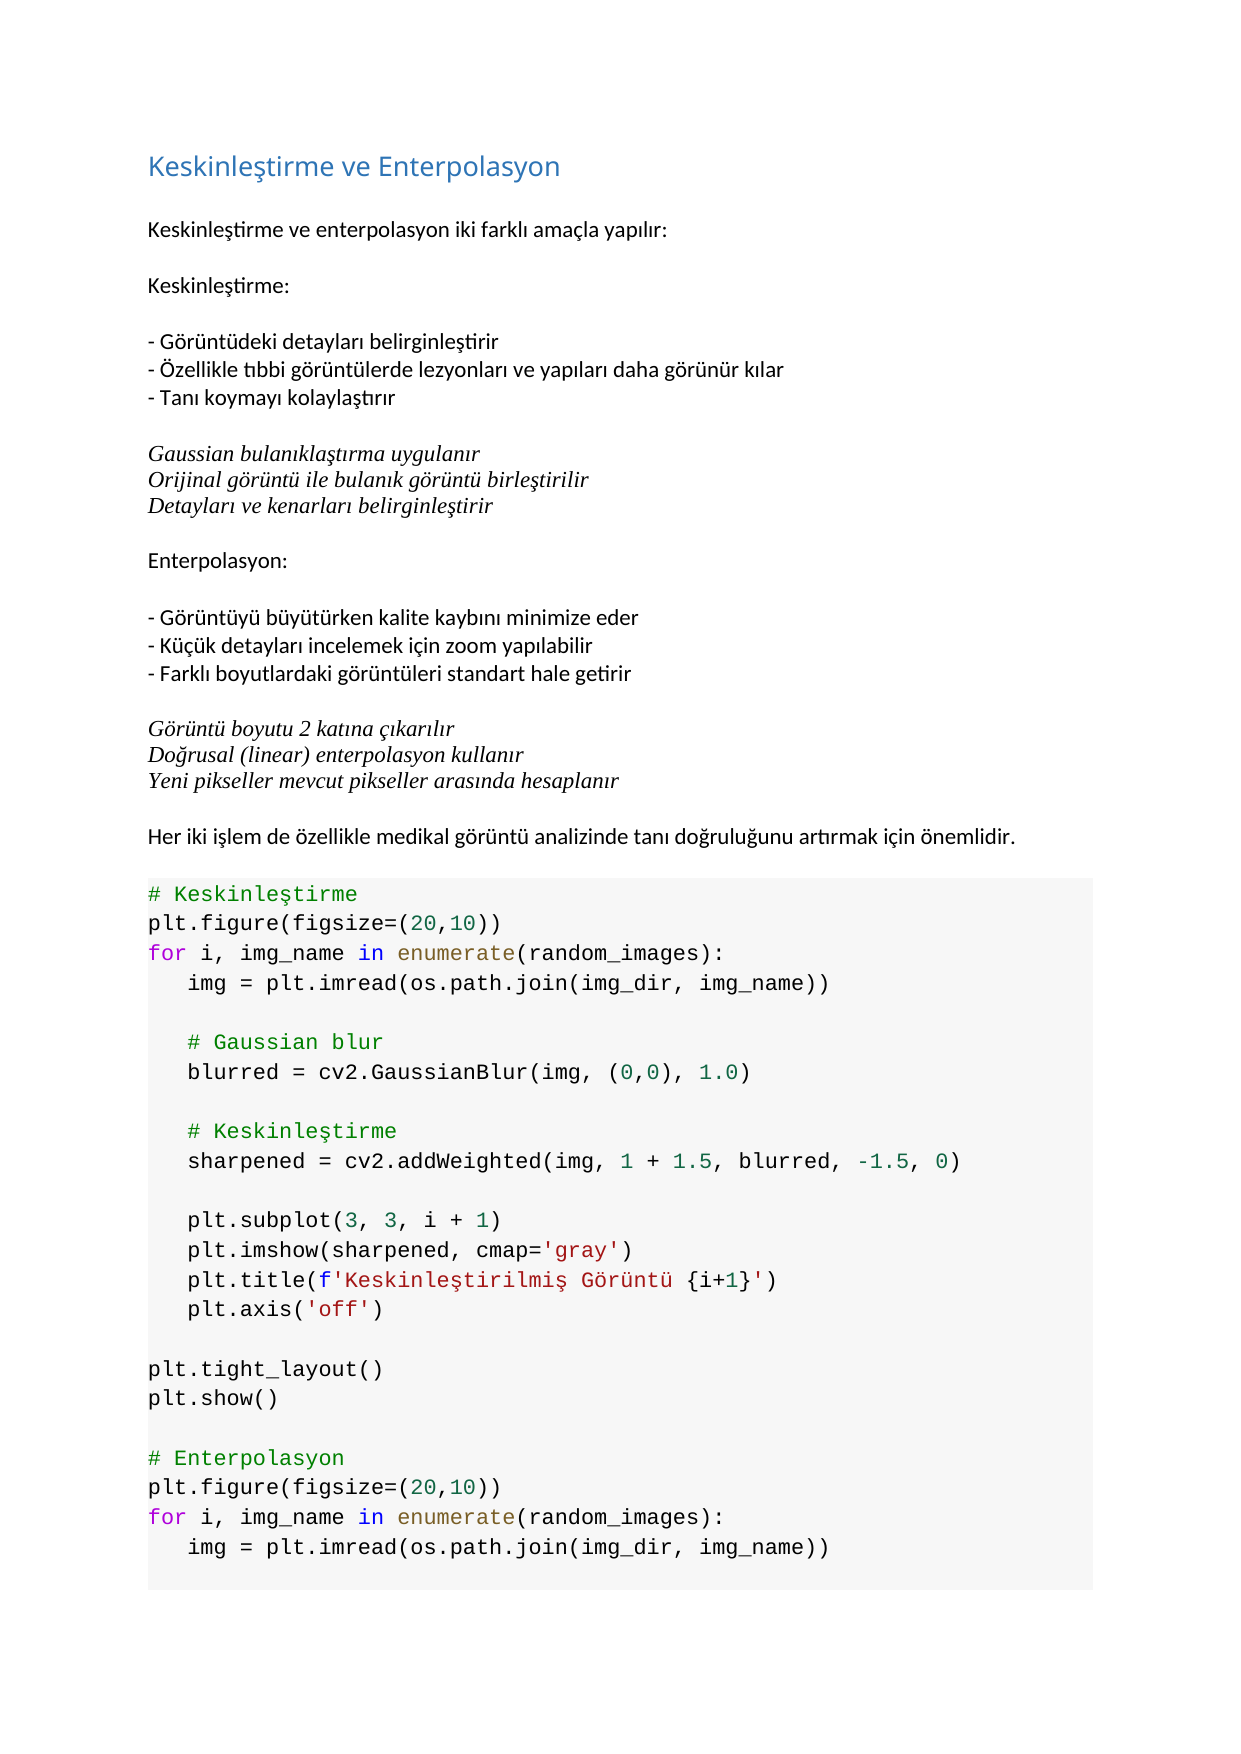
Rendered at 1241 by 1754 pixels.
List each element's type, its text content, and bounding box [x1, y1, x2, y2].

text for i, img_name in enumerate(random_images): [148, 1501, 1093, 1531]
subtitle Keskinleştirme ve Enterpolasyon [148, 148, 1093, 184]
text - Özellikle tıbbi görüntülerde lezyonları ve yapıları daha görünür kılar [148, 356, 1093, 383]
text Görüntü boyutu 2 katına çıkarılır [148, 715, 1093, 741]
text plt.imshow(sharpened, cmap='gray') [148, 1234, 1093, 1264]
text - Küçük detayları incelemek için zoom yapılabilir [148, 631, 1093, 659]
text plt.figure(figsize=(20,10)) [148, 908, 1093, 937]
text - Tanı koymayı kolaylaştırır [148, 383, 1093, 412]
text for i, img_name in enumerate(random_images): [148, 937, 1093, 967]
text Orijinal görüntü ile bulanık görüntü birleştirilir [148, 466, 1093, 492]
text plt.show() [148, 1383, 1093, 1412]
text plt.subplot(3, 3, i + 1) [148, 1204, 1093, 1234]
text img = plt.imread(os.path.join(img_dir, img_name)) [148, 967, 1093, 997]
text - Görüntüyü büyütürken kalite kaybını minimize eder [148, 603, 1093, 631]
text # Keskinleştirme [148, 878, 1093, 908]
text # Enterpolasyon [148, 1442, 1093, 1472]
text img = plt.imread(os.path.join(img_dir, img_name)) [148, 1531, 1093, 1561]
text plt.title(f'Keskinleştirilmiş Görüntü {i+1}') [148, 1264, 1093, 1293]
text Enterpolasyon: [148, 547, 1093, 575]
text # Gaussian blur [148, 1026, 1093, 1056]
text Keskinleştirme ve enterpolasyon iki farklı amaçla yapılır: [148, 215, 1093, 243]
text Keskinleştirme: [148, 271, 1093, 299]
text - Görüntüdeki detayları belirginleştirir [148, 327, 1093, 356]
text plt.figure(figsize=(20,10)) [148, 1472, 1093, 1501]
text blurred = cv2.GaussianBlur(img, (0,0), 1.0) [148, 1056, 1093, 1086]
text sharpened = cv2.addWeighted(img, 1 + 1.5, blurred, -1.5, 0) [148, 1145, 1093, 1175]
text # Keskinleştirme [148, 1115, 1093, 1145]
text plt.tight_layout() [148, 1353, 1093, 1383]
text Doğrusal (linear) enterpolasyon kullanır [148, 741, 1093, 767]
text Yeni pikseller mevcut pikseller arasında hesaplanır [148, 767, 1093, 794]
text - Farklı boyutlardaki görüntüleri standart hale getirir [148, 659, 1093, 687]
text Detayları ve kenarları belirginleştirir [148, 492, 1093, 519]
text plt.axis('off') [148, 1293, 1093, 1323]
text Gaussian bulanıklaştırma uygulanır [148, 439, 1093, 466]
text Her iki işlem de özellikle medikal görüntü analizinde tanı doğruluğunu artırmak için önemlidir. [148, 822, 1093, 850]
